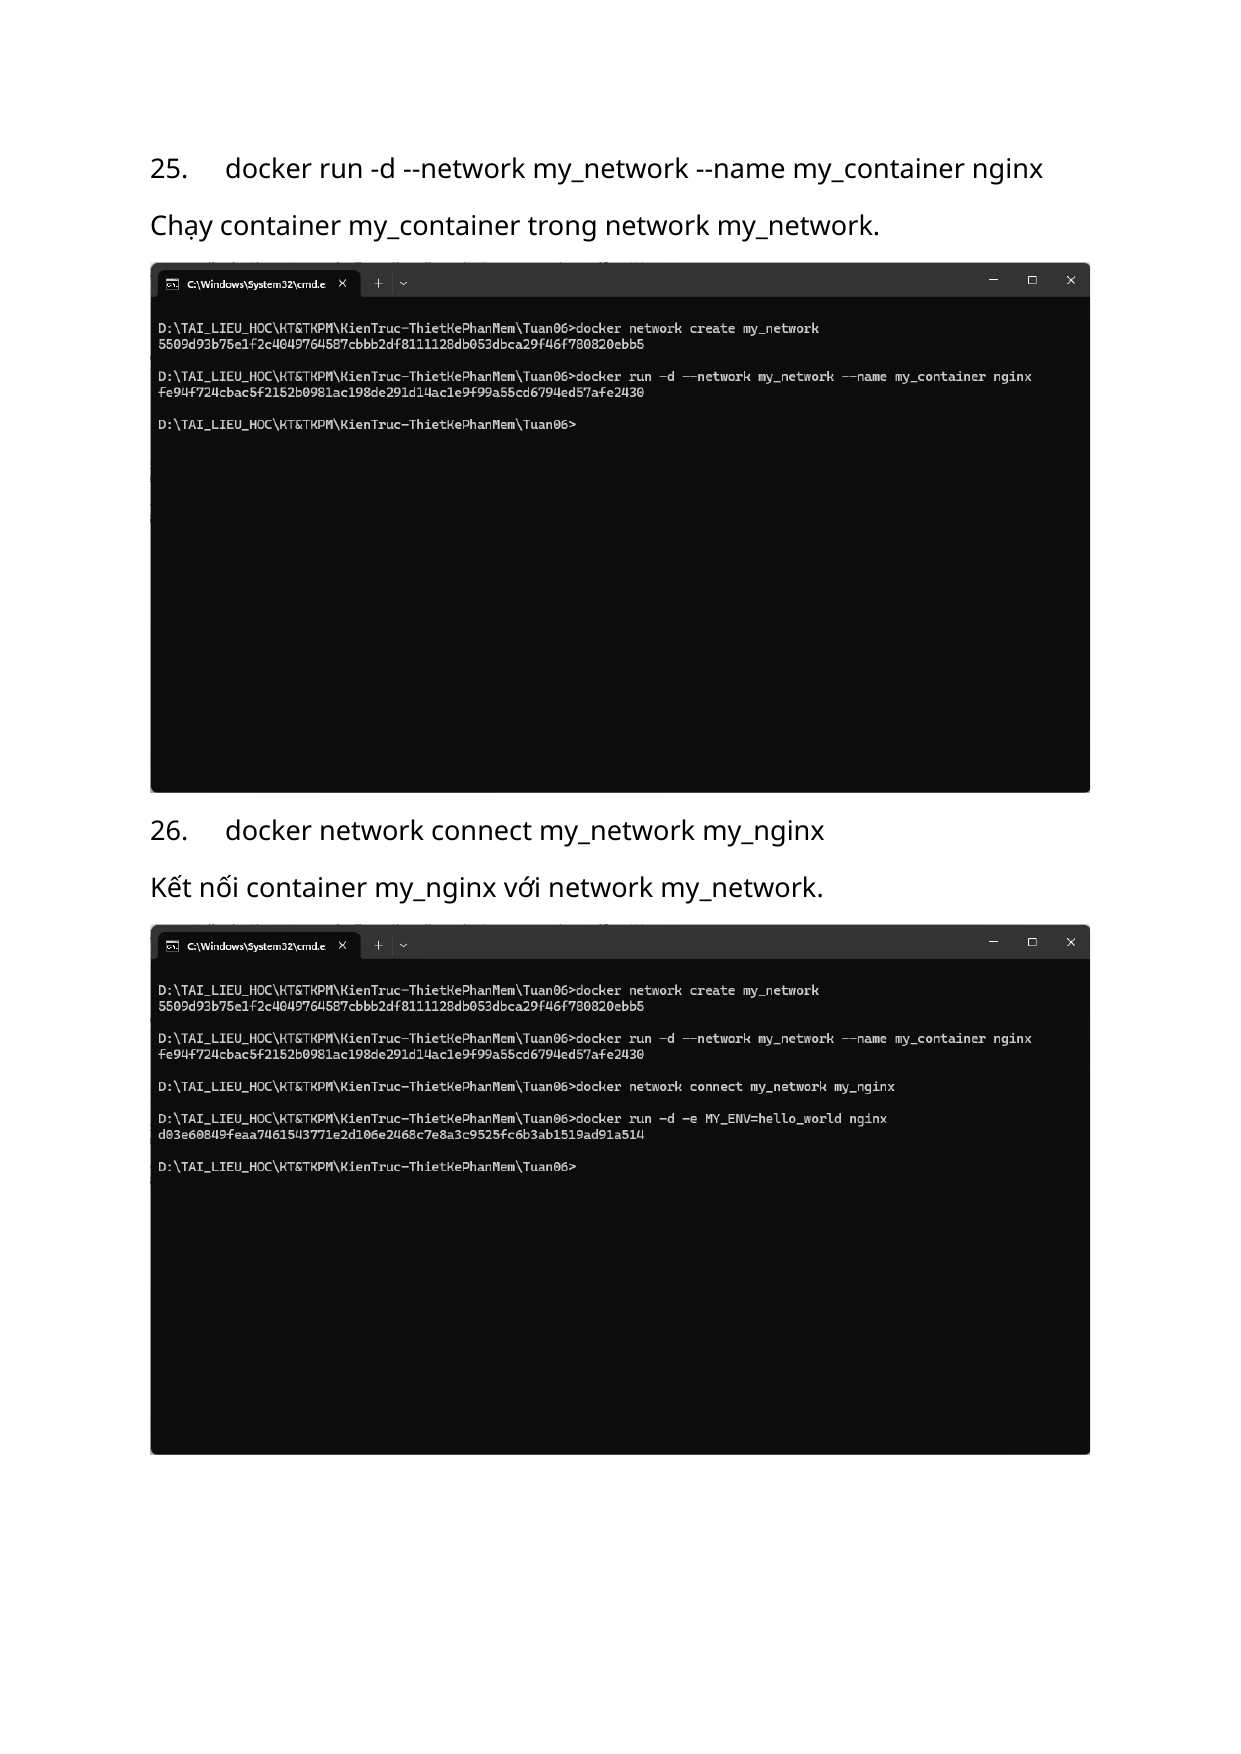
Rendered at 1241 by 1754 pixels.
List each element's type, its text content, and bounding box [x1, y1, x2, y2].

text Chạy container my_container trong network my_network. [150, 206, 1090, 243]
list docker network connect my_network my_nginx [150, 812, 1090, 848]
text Kết nối container my_nginx với network my_network. [150, 868, 1090, 905]
list docker run -d --network my_network --name my_container nginx [150, 150, 1090, 187]
picture [150, 262, 1091, 793]
picture [150, 924, 1091, 1455]
